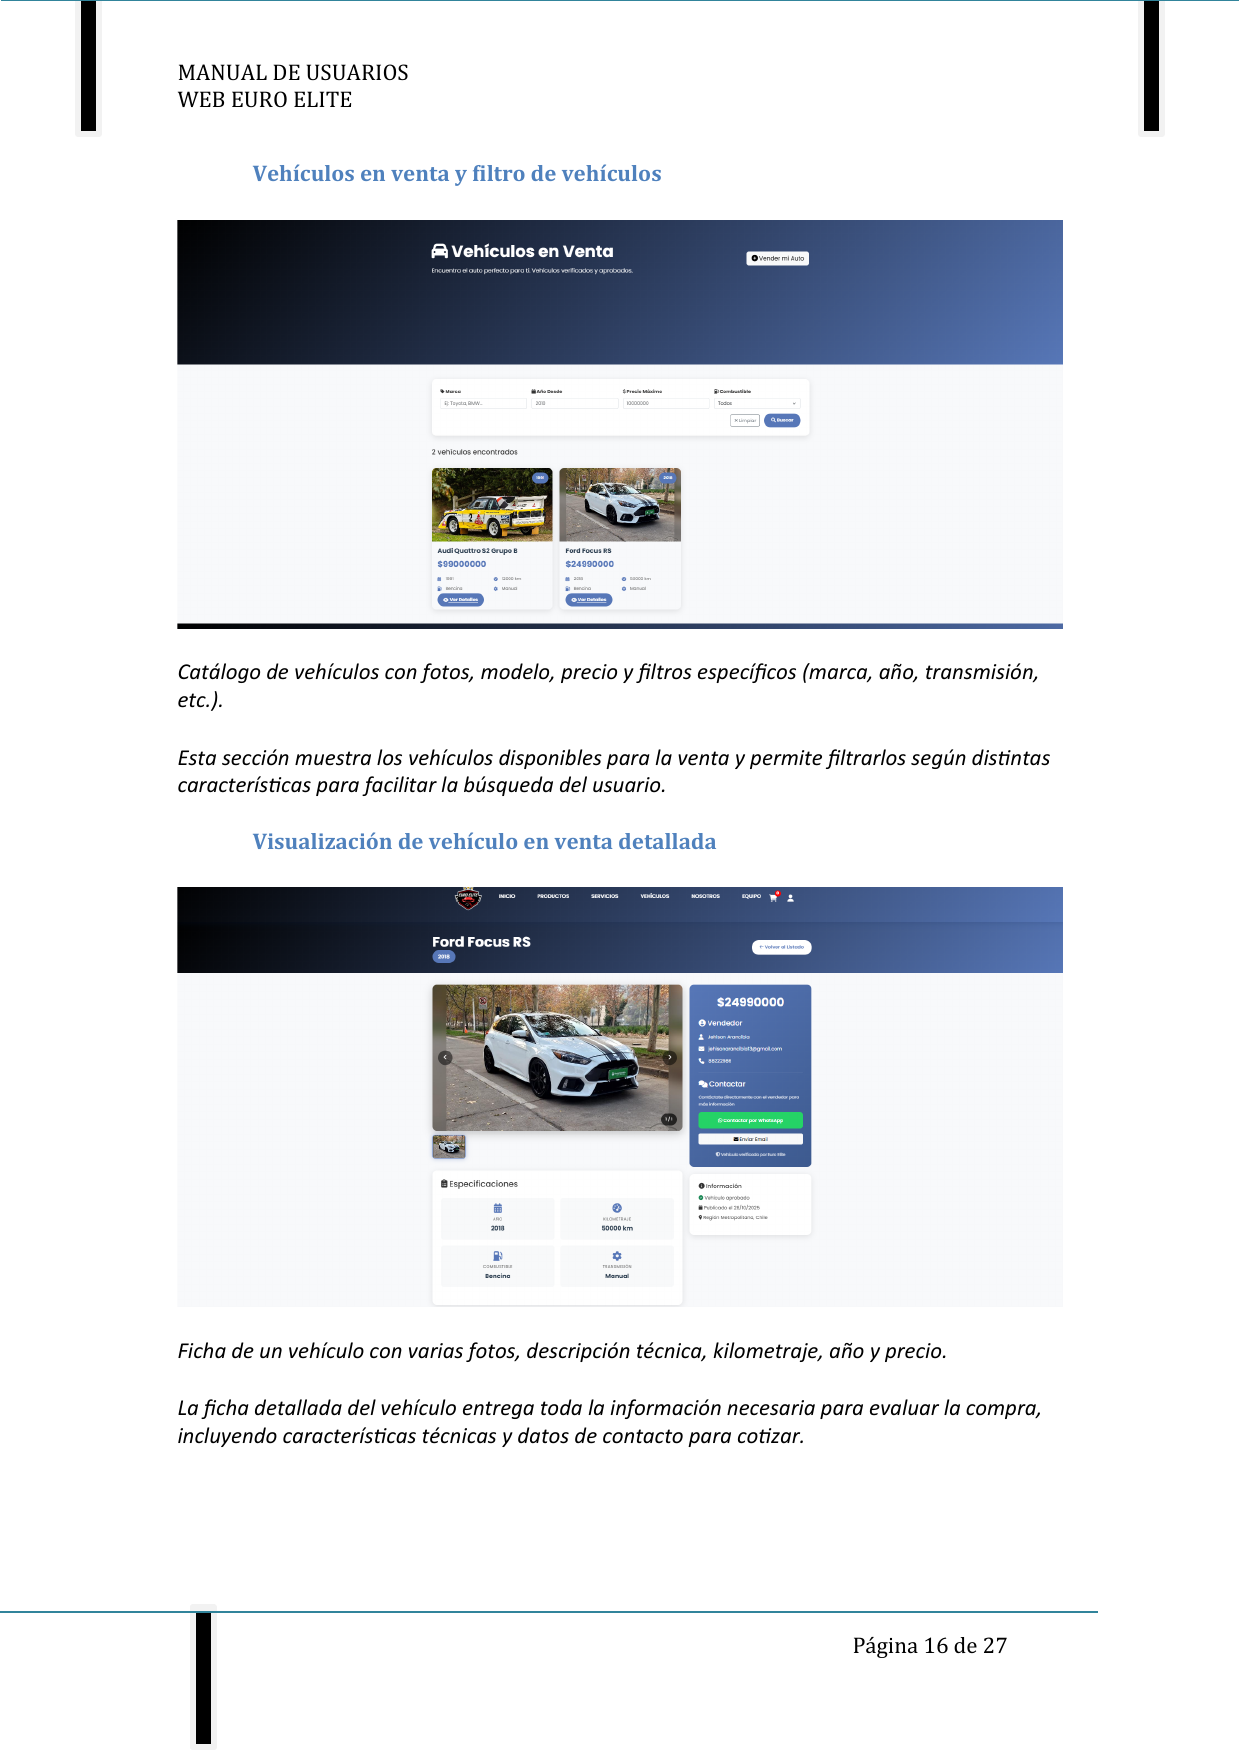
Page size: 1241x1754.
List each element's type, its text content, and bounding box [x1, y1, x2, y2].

text Ficha de un vehículo con varias fotos, descripción técnica, kilometraje, año y precio. [177, 1336, 1063, 1364]
text Catálogo de vehículos con fotos, modelo, precio y filtros específicos (marca, año, transmisión, etc.). [177, 657, 1063, 713]
subtitle Vehículos en venta y filtro de vehículos [214, 160, 1063, 187]
picture [177, 887, 1063, 1307]
picture [177, 220, 1063, 629]
subtitle Visualización de vehículo en venta detallada [214, 828, 1063, 855]
text La ficha detallada del vehículo entrega toda la información necesaria para evaluar la compra, incluyendo características técnicas y datos de contacto para cotizar. [177, 1393, 1063, 1449]
text Esta sección muestra los vehículos disponibles para la venta y permite filtrarlos según distintas características para facilitar la búsqueda del usuario. [177, 743, 1063, 799]
